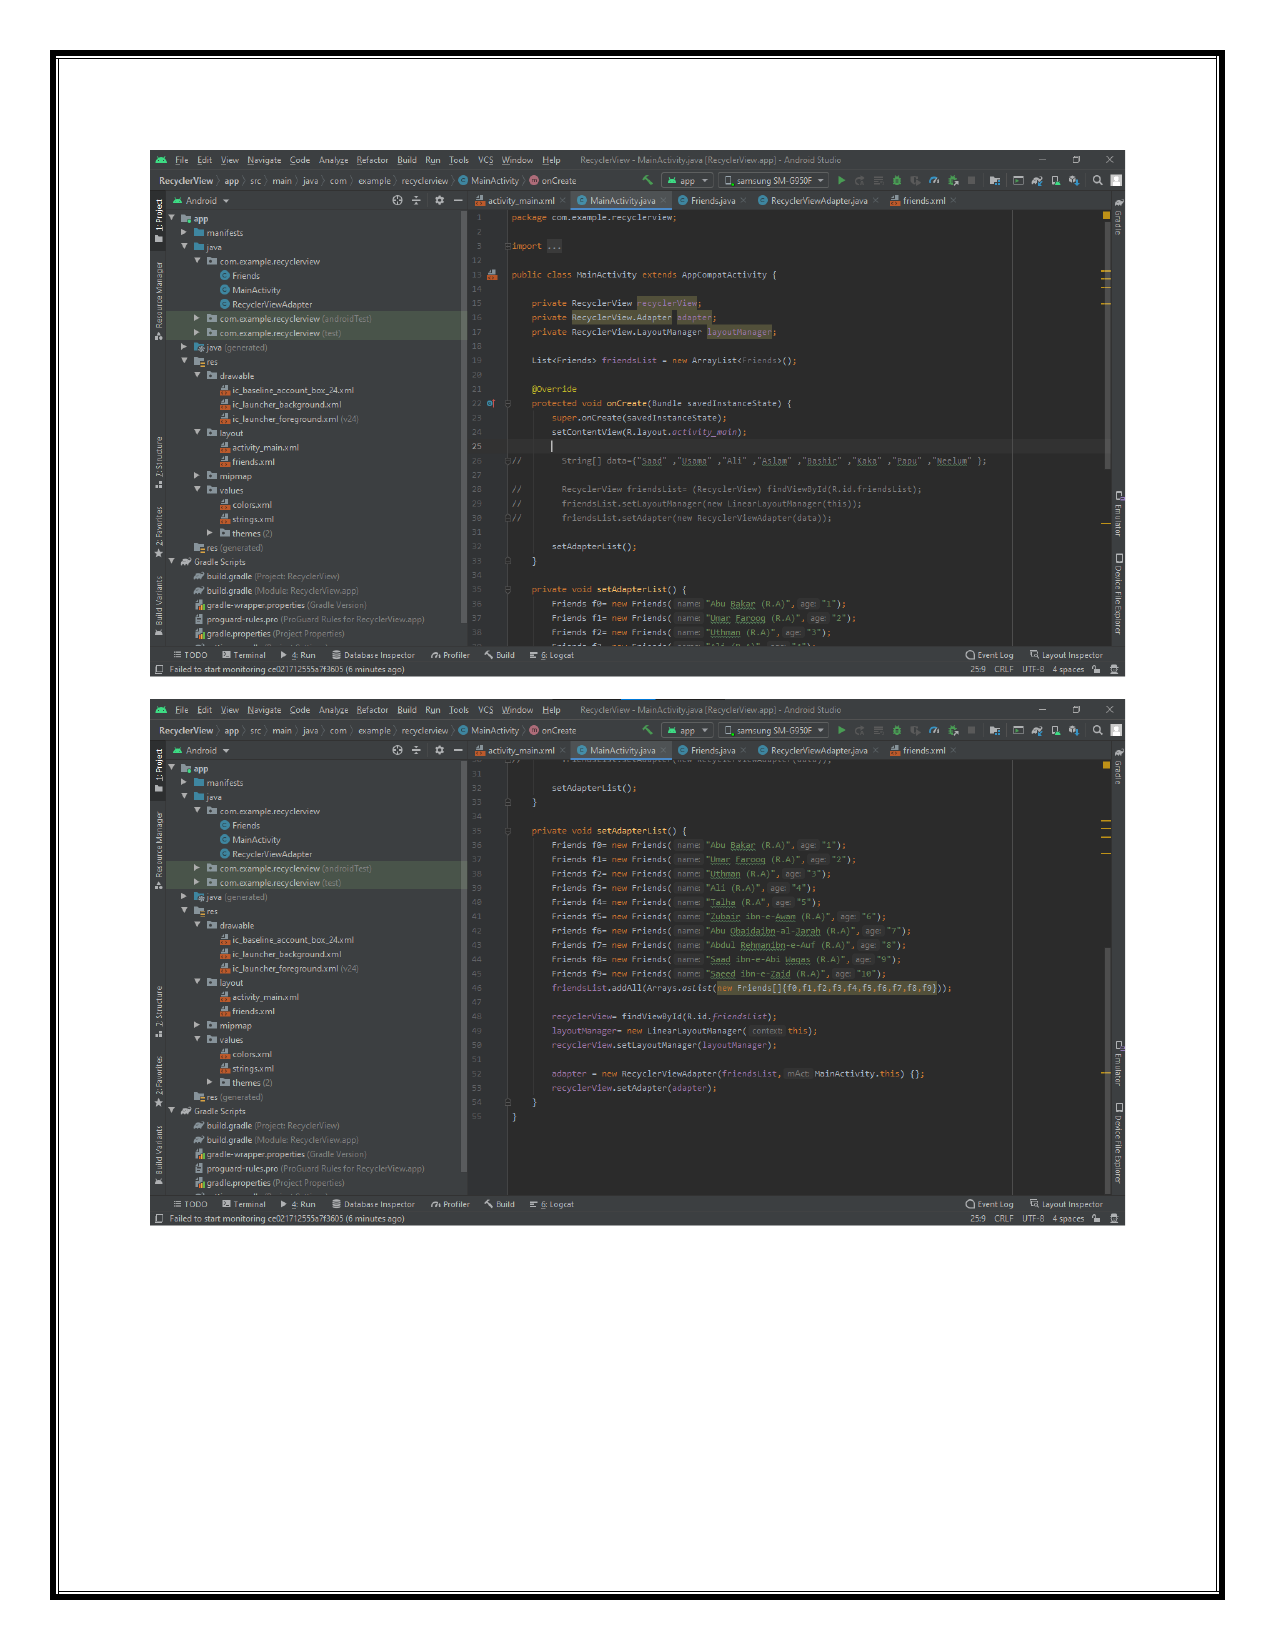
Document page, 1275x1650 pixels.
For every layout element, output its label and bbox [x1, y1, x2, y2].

picture [150, 699, 1125, 1226]
picture [150, 150, 1125, 677]
